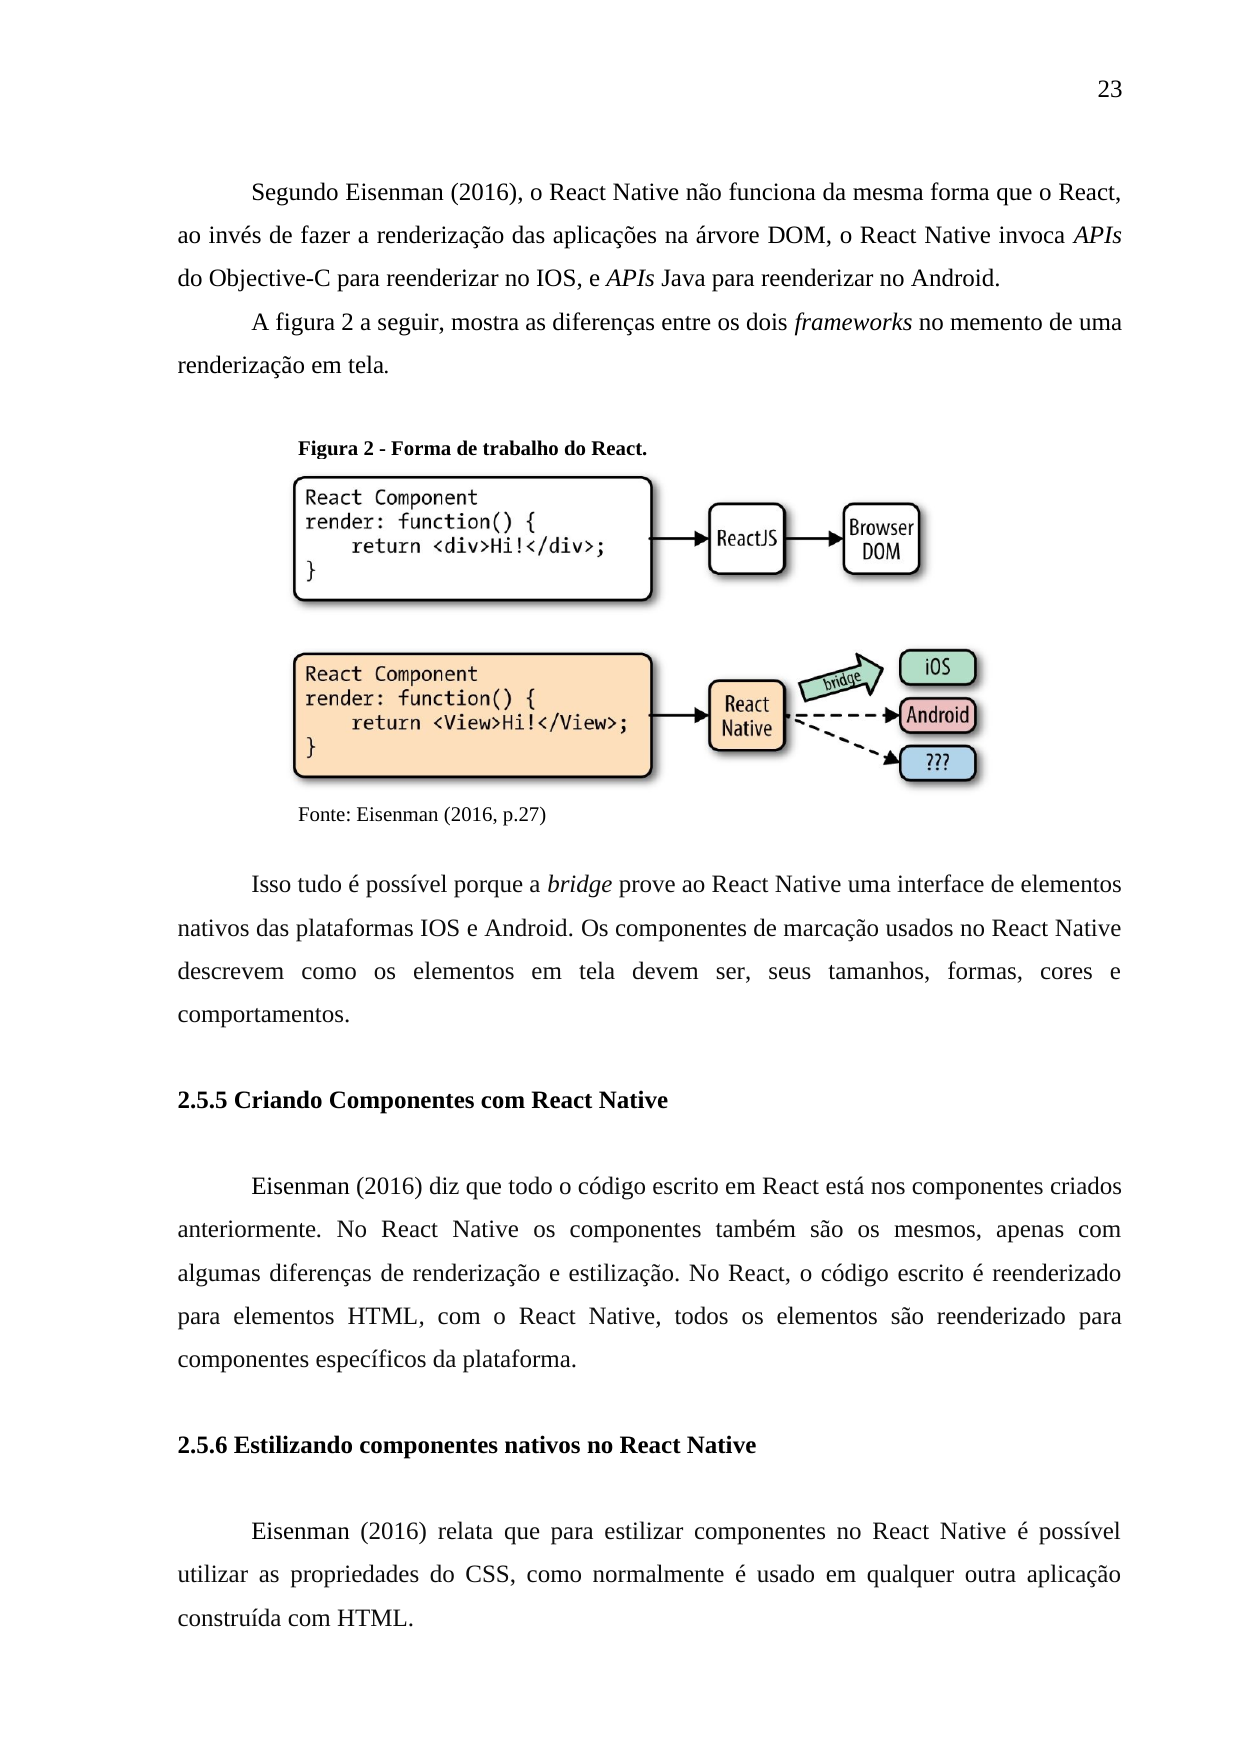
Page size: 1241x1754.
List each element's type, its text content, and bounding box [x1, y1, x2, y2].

text Eisenman (2016) relata que para estilizar componentes no React Native é possível utilizar as propriedades do CSS, como normalmente é usado em qualquer outra aplicação construída com HTML. [177, 1516, 1122, 1631]
text Figura 2 - Forma de trabalho do React. [251, 436, 1122, 460]
text Segundo Eisenman (2016), o React Native não funciona da mesma forma que o React, ao invés de fazer a renderização das aplicações na árvore DOM, o React Native invoca APIs do Objective-C para reenderizar no IOS, e APIs Java para reenderizar no Android. [177, 177, 1122, 292]
text Isso tudo é possível porque a bridge prove ao React Native uma interface de elementos nativos das plataformas IOS e Android. Os componentes de marcação usados no React Native descrevem como os elementos em tela devem ser, seus tamanhos, formas, cores e comportamentos. [177, 869, 1122, 1028]
picture [276, 459, 1023, 803]
text 2.5.5 Criando Componentes com React Native [177, 1085, 1122, 1114]
text Fonte: Eisenman (2016, p.27) [177, 802, 1122, 826]
text 2.5.6 Estilizando componentes nativos no React Native [177, 1430, 1122, 1459]
text A figura 2 a seguir, mostra as diferenças entre os dois frameworks no memento de uma renderização em tela. [177, 307, 1122, 378]
text Eisenman (2016) diz que todo o código escrito em React está nos componentes criados anteriormente. No React Native os componentes também são os mesmos, apenas com algumas diferenças de renderização e estilização. No React, o código escrito é reenderizado para elementos HTML, com o React Native, todos os elementos são reenderizado para componentes específicos da plataforma. [177, 1171, 1122, 1373]
